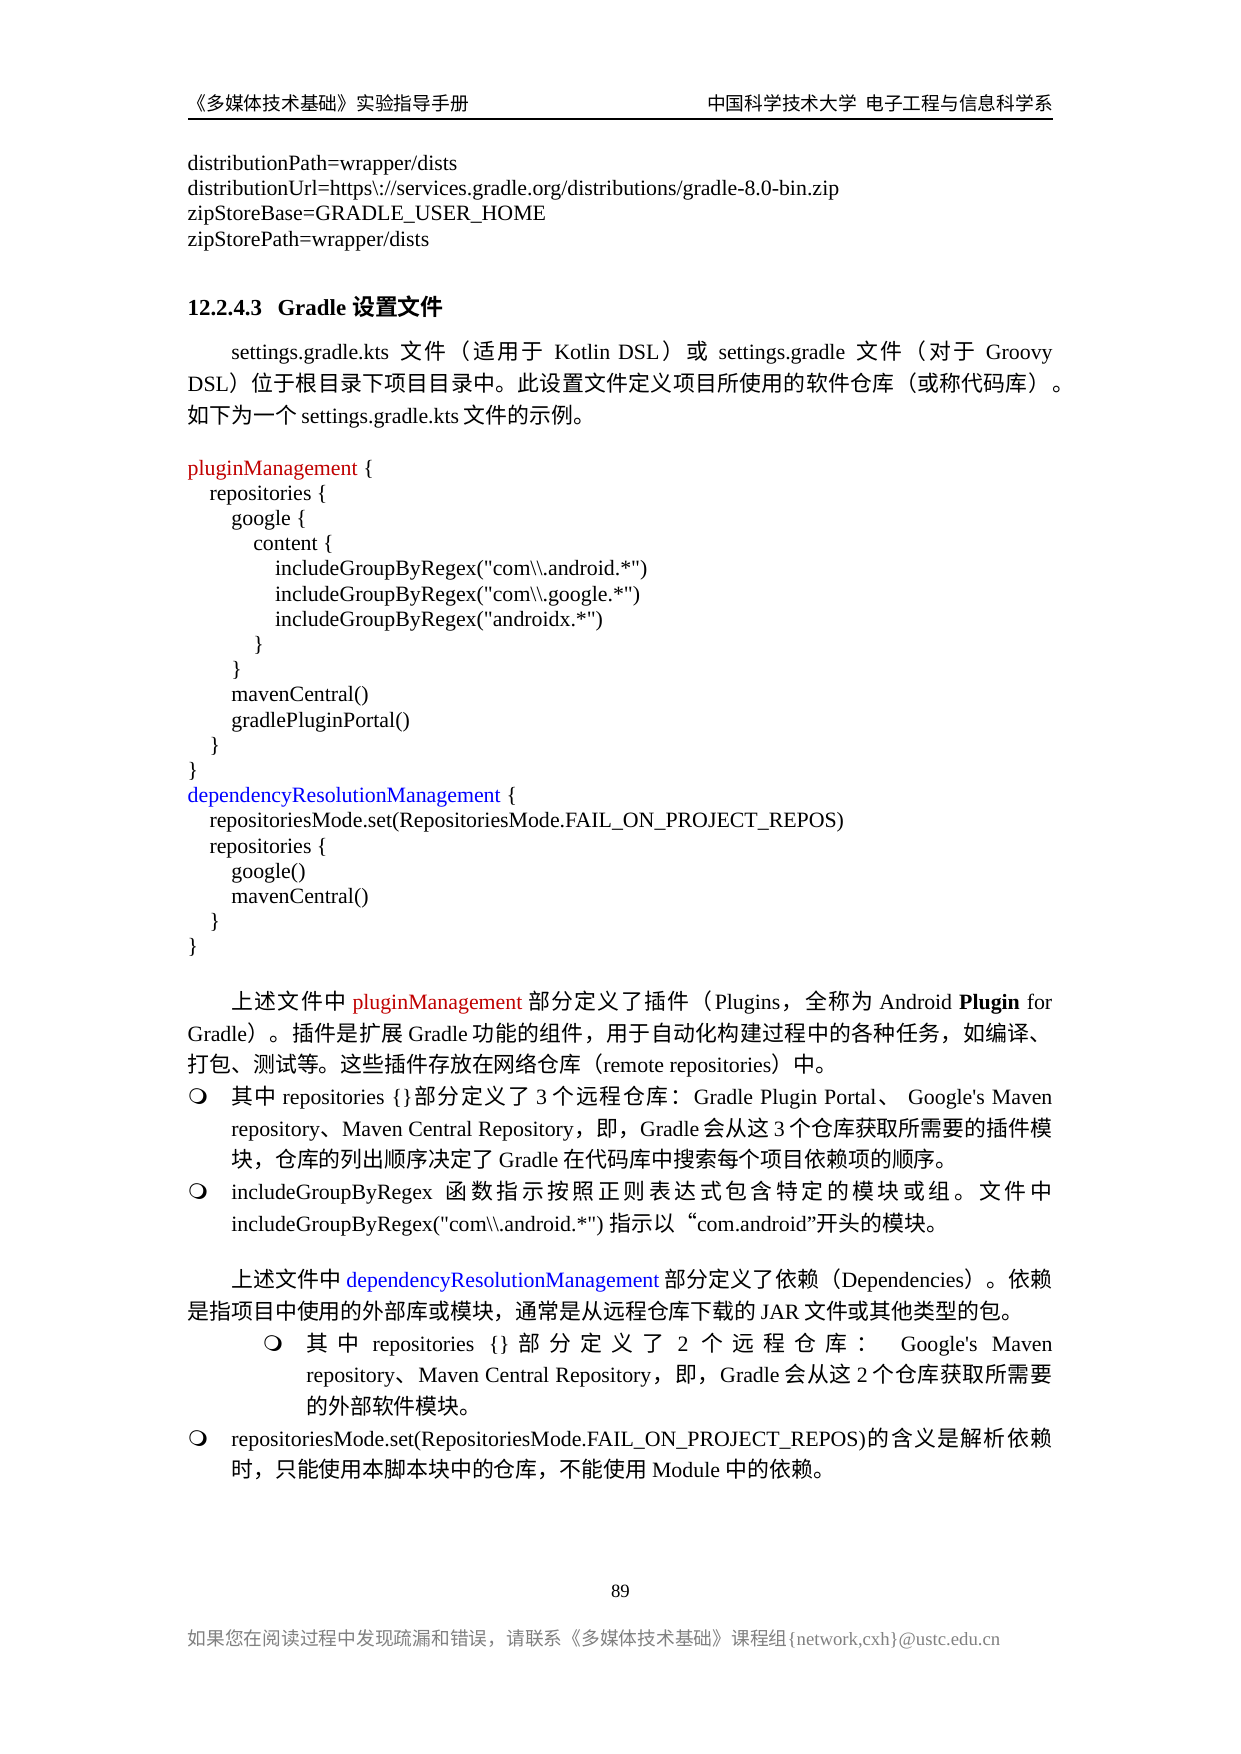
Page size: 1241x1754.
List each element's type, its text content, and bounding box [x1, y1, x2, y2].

list 其中repositories {}部分定义了3个远程仓库：Gradle Plugin Portal、 Google's Maven repository、Maven Central Repository，即，Gradle会从这3个仓库获取所需要的插件模块，仓库的列出顺序决定了 Gradle 在代码库中搜索每个项目依赖项的顺序。 [187, 1079, 1053, 1174]
list repositoriesMode.set(RepositoriesMode.FAIL_ON_PROJECT_REPOS)的含义是解析依赖时，只能使用本脚本块中的仓库，不能使用 Module 中的依赖。 [187, 1421, 1053, 1484]
text settings.gradle.kts 文件（适用于 Kotlin DSL）或 settings.gradle 文件（对于 Groovy DSL）位于根目录下项目目录中。此设置文件定义项目所使用的软件仓库（或称代码库）。如下为一个settings.gradle.kts文件的示例。 [187, 334, 1053, 429]
text zipStorePath=wrapper/dists [187, 226, 1053, 251]
text includeGroupByRegex("androidx.*") [187, 606, 1053, 631]
text zipStoreBase=GRADLE_USER_HOME [187, 200, 1053, 226]
text } [187, 933, 1053, 959]
text dependencyResolutionManagement { [187, 782, 1053, 807]
text content { [187, 530, 1053, 555]
text mavenCentral() [187, 681, 1053, 707]
text } [187, 757, 1053, 782]
text 上述文件中dependencyResolutionManagement部分定义了依赖（Dependencies）。依赖是指项目中使用的外部库或模块，通常是从远程仓库下载的JAR文件或其他类型的包。 [187, 1262, 1053, 1326]
text google() [187, 858, 1053, 883]
list includeGroupByRegex 函数指示按照正则表达式包含特定的模块或组。文件中 includeGroupByRegex("com\\.android.*") 指示以“com.android”开头的模块。 [187, 1174, 1053, 1237]
list 其中repositories {}部分定义了2个远程仓库： Google's Maven repository、Maven Central Repository，即，Gradle会从这2个仓库获取所需要的外部软件模块。 [262, 1326, 1053, 1421]
text } [187, 732, 1053, 757]
text includeGroupByRegex("com\\.google.*") [187, 581, 1053, 606]
text includeGroupByRegex("com\\.android.*") [187, 555, 1053, 581]
text repositories { [187, 480, 1053, 505]
text } [187, 631, 1053, 656]
text repositories { [187, 833, 1053, 858]
text google { [187, 505, 1053, 530]
text pluginManagement { [187, 454, 1053, 480]
text distributionUrl=https\://services.gradle.org/distributions/gradle-8.0-bin.zip [187, 175, 1053, 200]
subtitle Gradle 设置文件 [187, 288, 1053, 322]
text } [187, 908, 1053, 933]
text distributionPath=wrapper/dists [187, 150, 1053, 175]
text gradlePluginPortal() [187, 707, 1053, 732]
text repositoriesMode.set(RepositoriesMode.FAIL_ON_PROJECT_REPOS) [187, 807, 1053, 833]
text } [187, 656, 1053, 681]
text 上述文件中pluginManagement部分定义了插件（Plugins，全称为Android Plugin for Gradle）。插件是扩展Gradle功能的组件，用于自动化构建过程中的各种任务，如编译、打包、测试等。这些插件存放在网络仓库（remote repositories）中。 [187, 984, 1053, 1079]
text mavenCentral() [187, 883, 1053, 908]
